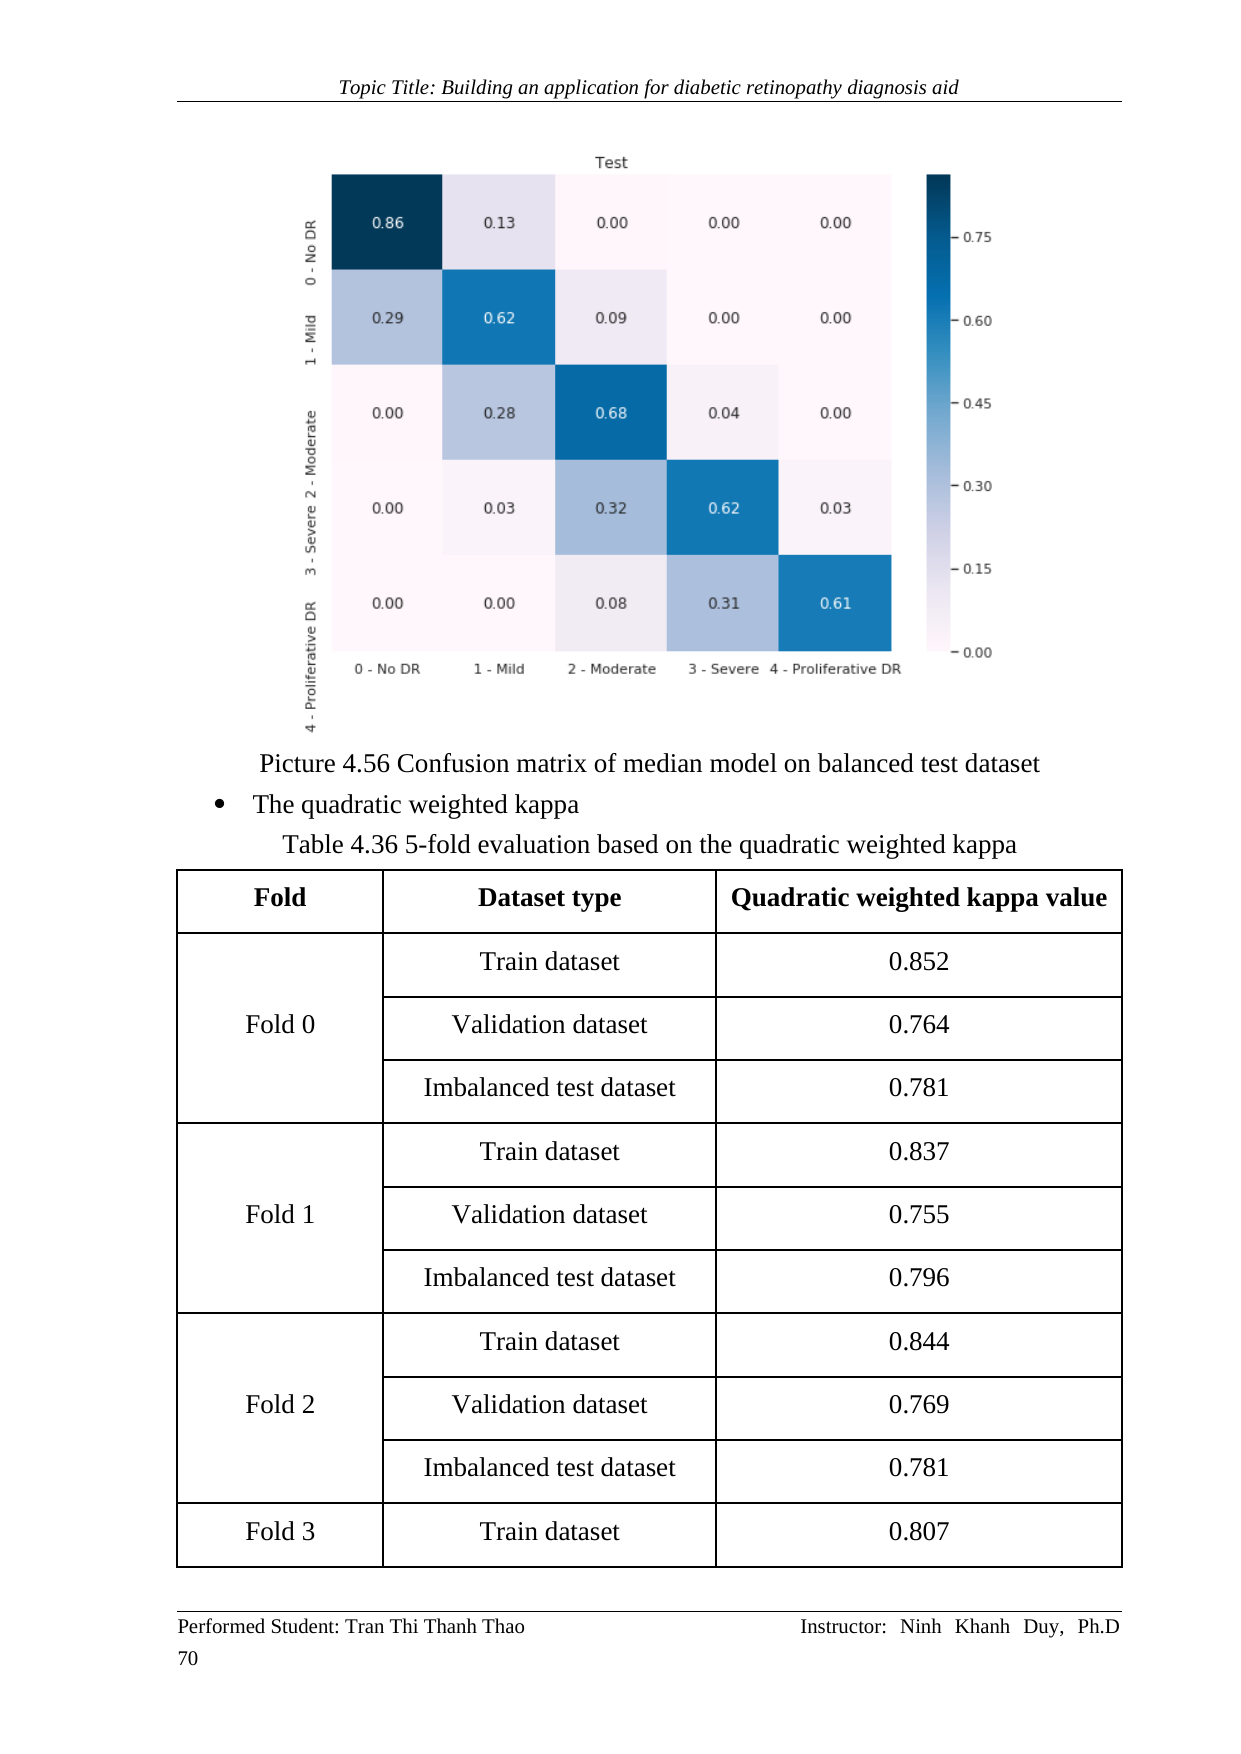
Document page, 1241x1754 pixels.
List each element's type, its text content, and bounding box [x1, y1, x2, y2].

table_cell Validation dataset [384, 998, 715, 1059]
list The quadratic weighted kappa [215, 788, 1122, 819]
table_cell 0.781 [717, 1061, 1121, 1122]
table_cell Train dataset [384, 1314, 715, 1376]
table_cell Imbalanced test dataset [384, 1441, 715, 1502]
table_cell Fold 3 [178, 1504, 382, 1566]
table_cell 0.796 [717, 1251, 1121, 1312]
table_cell Validation dataset [384, 1188, 715, 1249]
table_header Dataset type [384, 871, 715, 932]
table_cell 0.781 [717, 1441, 1121, 1502]
table_cell 0.764 [717, 998, 1121, 1059]
table_cell Validation dataset [384, 1378, 715, 1439]
table_cell 0.807 [717, 1504, 1121, 1566]
table_cell Train dataset [384, 1504, 715, 1566]
table_cell 0.769 [717, 1378, 1121, 1439]
table_cell 0.837 [717, 1124, 1121, 1186]
table_cell Fold 0 [178, 934, 382, 1122]
table_cell Imbalanced test dataset [384, 1251, 715, 1312]
table_cell Fold 1 [178, 1124, 382, 1312]
table_header Quadratic weighted kappa value [717, 871, 1121, 932]
table_cell Train dataset [384, 1124, 715, 1186]
picture [298, 147, 1002, 739]
table_cell Imbalanced test dataset [384, 1061, 715, 1122]
table_cell Fold 2 [178, 1314, 382, 1502]
table_header Fold [178, 871, 382, 932]
table_cell 0.755 [717, 1188, 1121, 1249]
table_cell Train dataset [384, 934, 715, 996]
table_cell 0.844 [717, 1314, 1121, 1376]
table_cell 0.852 [717, 934, 1121, 996]
